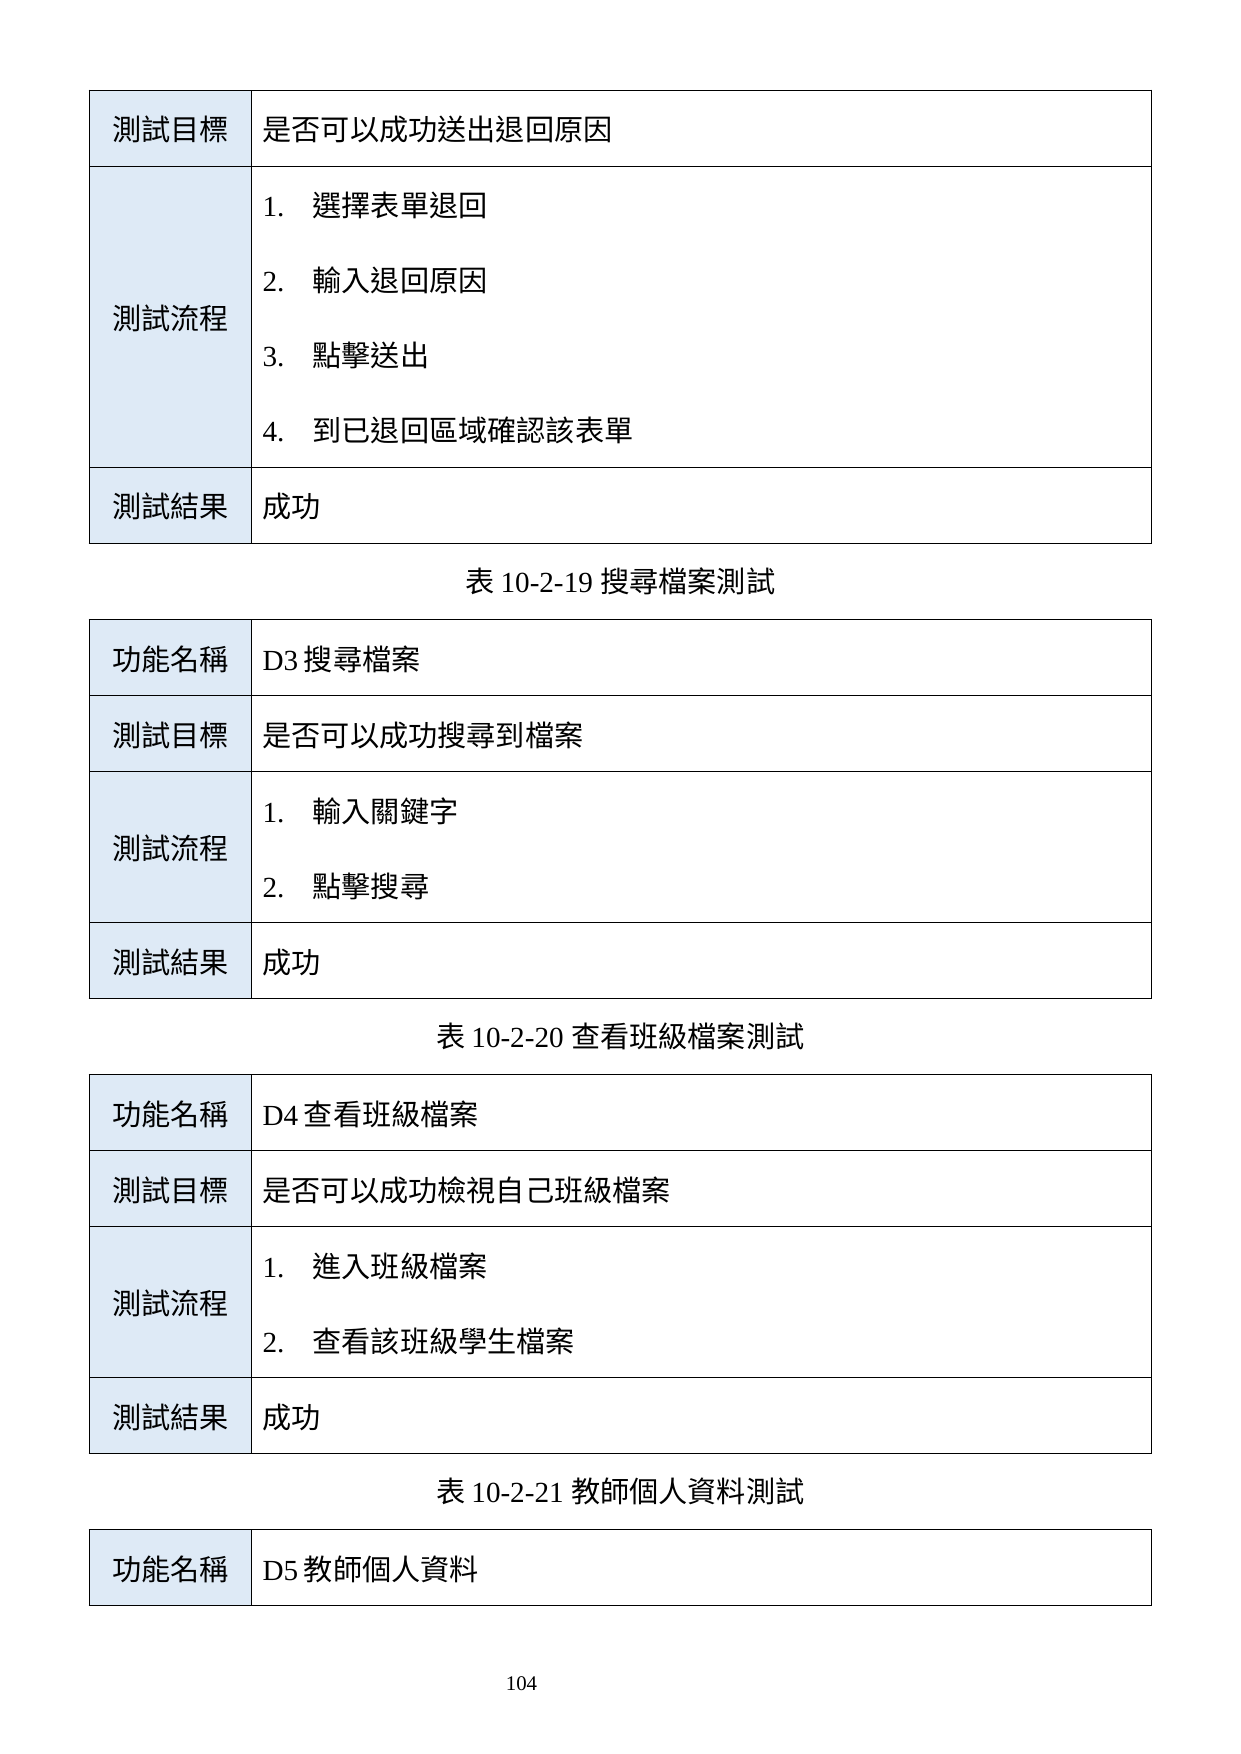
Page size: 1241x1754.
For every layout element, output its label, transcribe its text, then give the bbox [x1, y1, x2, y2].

table_cell 輸入關鍵字 點擊搜尋 [252, 772, 1151, 922]
table_header 功能名稱 [90, 1075, 251, 1150]
table_cell 進入班級檔案 查看該班級學生檔案 [252, 1227, 1151, 1377]
table_header D3搜尋檔案 [252, 620, 1151, 695]
table_cell 成功 [252, 468, 1151, 543]
text 表10-2-21 教師個人資料測試 [89, 1454, 1152, 1529]
table_header D5教師個人資料 [252, 1530, 1151, 1605]
table_cell 測試流程 [90, 772, 251, 922]
table_header D4查看班級檔案 [252, 1075, 1151, 1150]
table_cell 測試目標 [90, 91, 251, 166]
table_cell 測試目標 [90, 1151, 251, 1226]
table_cell 測試結果 [90, 923, 251, 998]
table_cell 測試流程 [90, 1227, 251, 1377]
table_cell 是否可以成功檢視自己班級檔案 [252, 1151, 1151, 1226]
table_header 功能名稱 [90, 1530, 251, 1605]
table_header 功能名稱 [90, 620, 251, 695]
table_cell 是否可以成功搜尋到檔案 [252, 696, 1151, 771]
table_cell 選擇表單退回 輸入退回原因 點擊送出 到已退回區域確認該表單 [252, 167, 1151, 467]
text 表10-2-19 搜尋檔案測試 [89, 544, 1152, 619]
table_cell 測試結果 [90, 1378, 251, 1453]
table_cell 成功 [252, 1378, 1151, 1453]
table_cell 測試流程 [90, 167, 251, 467]
table_cell 是否可以成功送出退回原因 [252, 91, 1151, 166]
table_cell 測試目標 [90, 696, 251, 771]
text 表10-2-20 查看班級檔案測試 [89, 999, 1152, 1074]
table_cell 測試結果 [90, 468, 251, 543]
table_cell 成功 [252, 923, 1151, 998]
